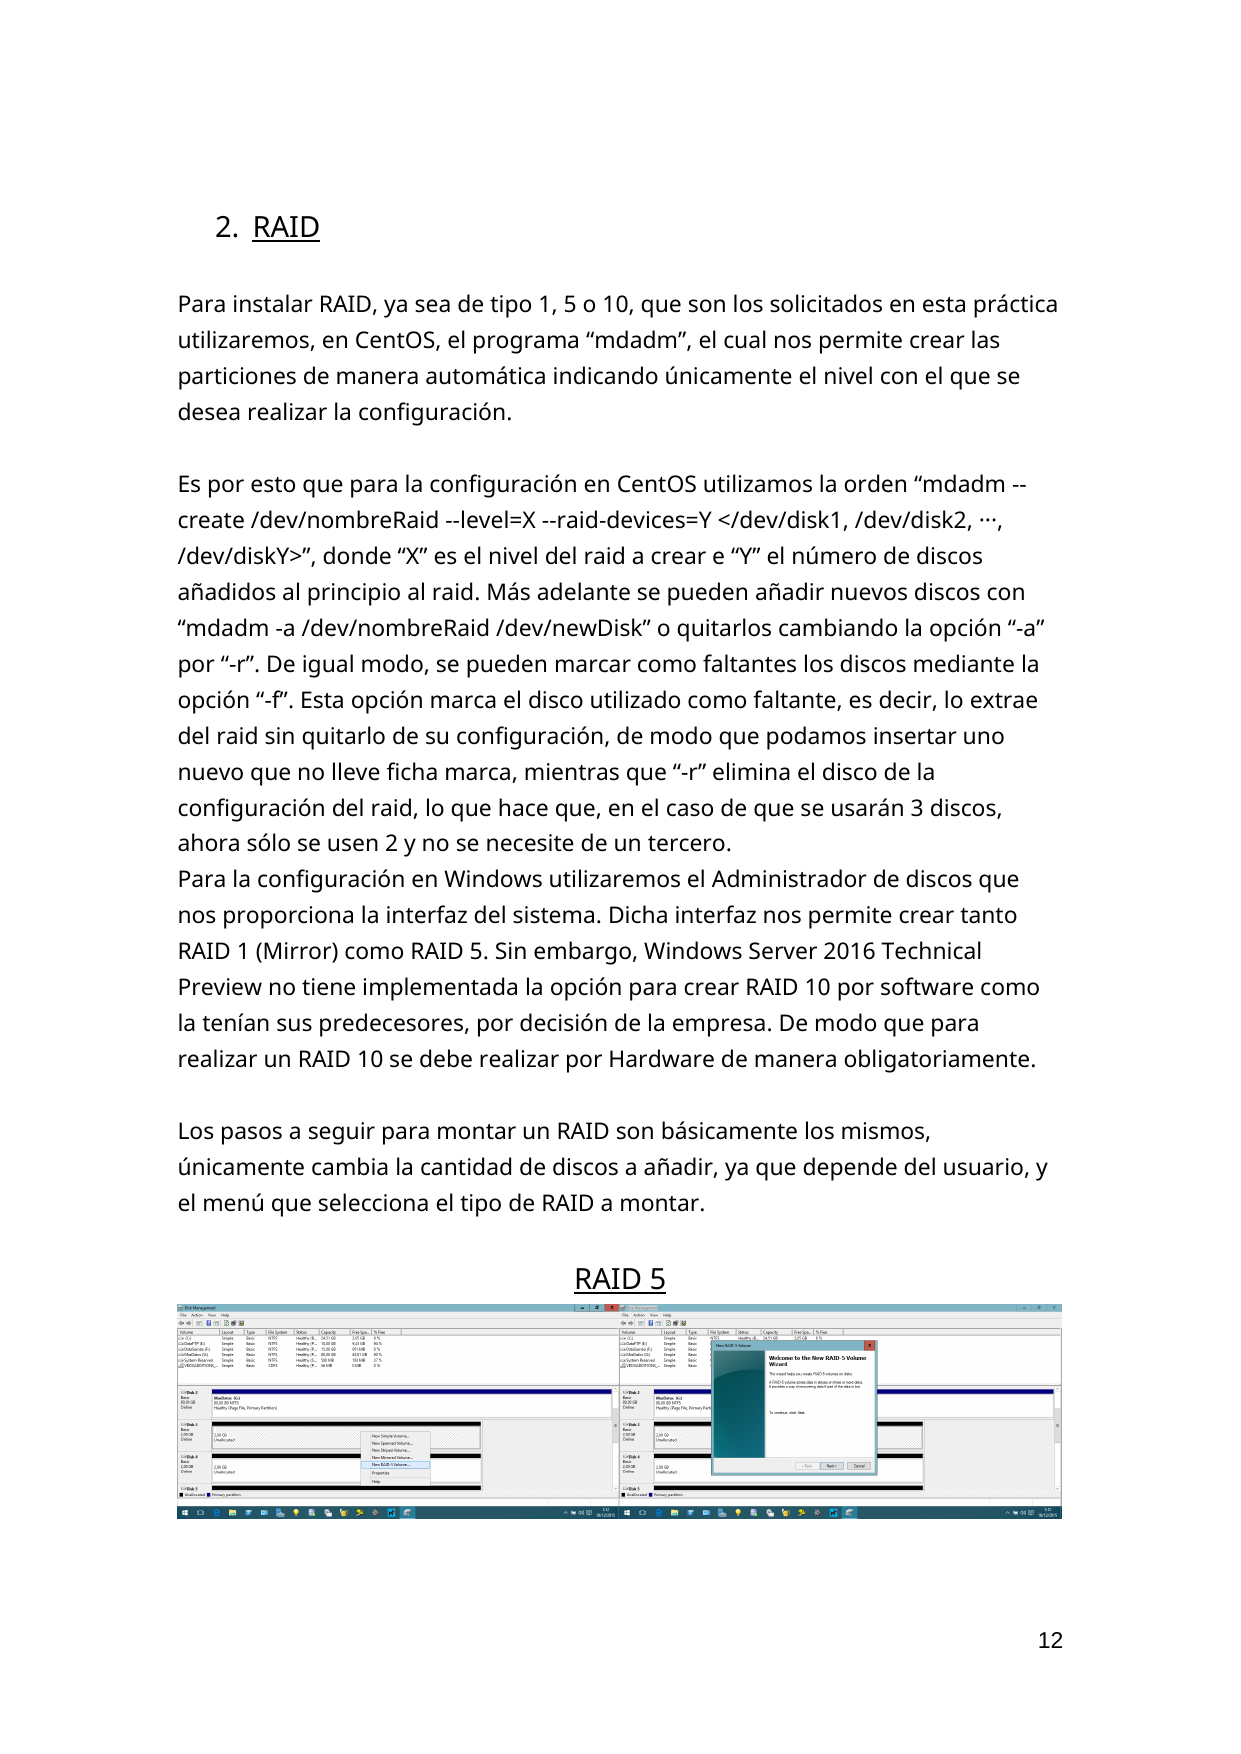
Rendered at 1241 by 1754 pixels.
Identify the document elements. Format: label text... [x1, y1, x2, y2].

picture [177, 1304, 1062, 1519]
list RAID [215, 207, 1063, 246]
text Para instalar RAID, ya sea de tipo 1, 5 o 10, que son los solicitados en esta práctica utilizaremos, en CentOS, el programa “mdadm”, el cual nos permite crear las particiones de manera automática indicando únicamente el nivel con el que se desea realizar la configuración. [177, 288, 1063, 427]
text Para la configuración en Windows utilizaremos el Administrador de discos que nos proporciona la interfaz del sistema. Dicha interfaz nos permite crear tanto RAID 1 (Mirror) como RAID 5. Sin embargo, Windows Server 2016 Technical Preview no tiene implementada la opción para crear RAID 10 por software como la tenían sus predecesores, por decisión de la empresa. De modo que para realizar un RAID 10 se debe realizar por Hardware de manera obligatoriamente. [177, 863, 1063, 1074]
text Es por esto que para la configuración en CentOS utilizamos la orden “mdadm --create /dev/nombreRaid --level=X --raid-devices=Y </dev/disk1, /dev/disk2, ···, /dev/diskY>”, donde “X” es el nivel del raid a crear e “Y” el número de discos añadidos al principio al raid. Más adelante se pueden añadir nuevos discos con “mdadm -a /dev/nombreRaid /dev/newDisk” o quitarlos cambiando la opción “-a” por “-r”. De igual modo, se pueden marcar como faltantes los discos mediante la opción “-f”. Esta opción marca el disco utilizado como faltante, es decir, lo extrae del raid sin quitarlo de su configuración, de modo que podamos insertar uno nuevo que no lleve ficha marca, mientras que “-r” elimina el disco de la configuración del raid, lo que hace que, en el caso de que se usarán 3 discos, ahora sólo se usen 2 y no se necesite de un tercero. [177, 468, 1063, 859]
text RAID 5 [177, 1259, 1063, 1298]
text Los pasos a seguir para montar un RAID son básicamente los mismos, únicamente cambia la cantidad de discos a añadir, ya que depende del usuario, y el menú que selecciona el tipo de RAID a montar. [177, 1115, 1063, 1218]
